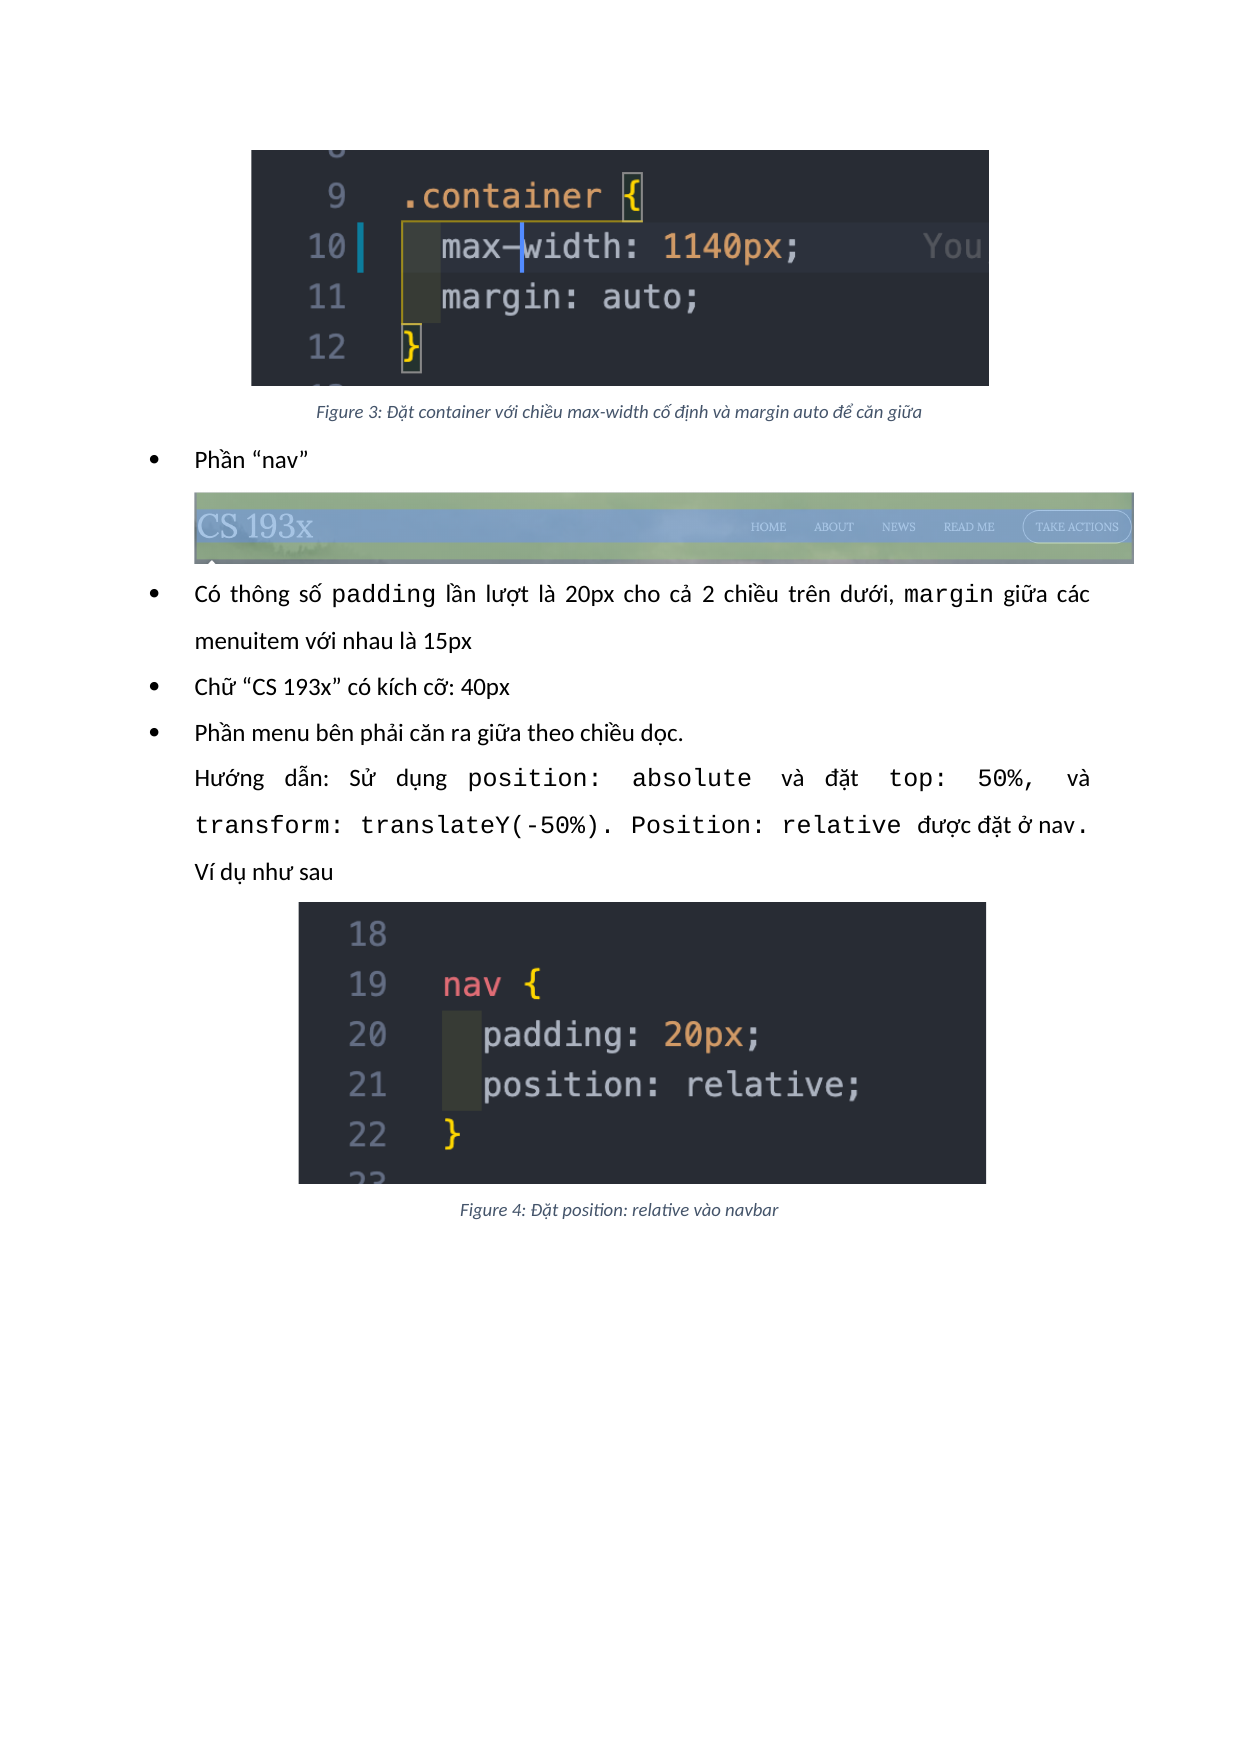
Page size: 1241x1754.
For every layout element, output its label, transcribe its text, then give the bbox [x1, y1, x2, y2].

text Figure 3: Đặt container với chiều max-width cố định và margin auto để căn giữa [150, 401, 1090, 423]
picture [251, 150, 989, 386]
picture [194, 490, 1134, 564]
list Chữ “CS 193x” có kích cỡ: 40px [150, 671, 1090, 702]
list Phần “nav” [150, 444, 1090, 475]
list Có thông số padding lần lượt là 20px cho cả 2 chiều trên dưới, margin giữa các menuitem với nhau là 15px [150, 578, 1090, 656]
picture [298, 902, 987, 1184]
list Phần menu bên phải căn ra giữa theo chiều dọc. [150, 717, 1090, 747]
text Figure 4: Đặt position: relative vào navbar [150, 1199, 1090, 1222]
list Hướng dẫn: Sử dụng position: absolute và đặt top: 50%, và transform: translateY(-50%). Position: relative được đặt ở nav. Ví dụ như sau [194, 762, 1090, 887]
